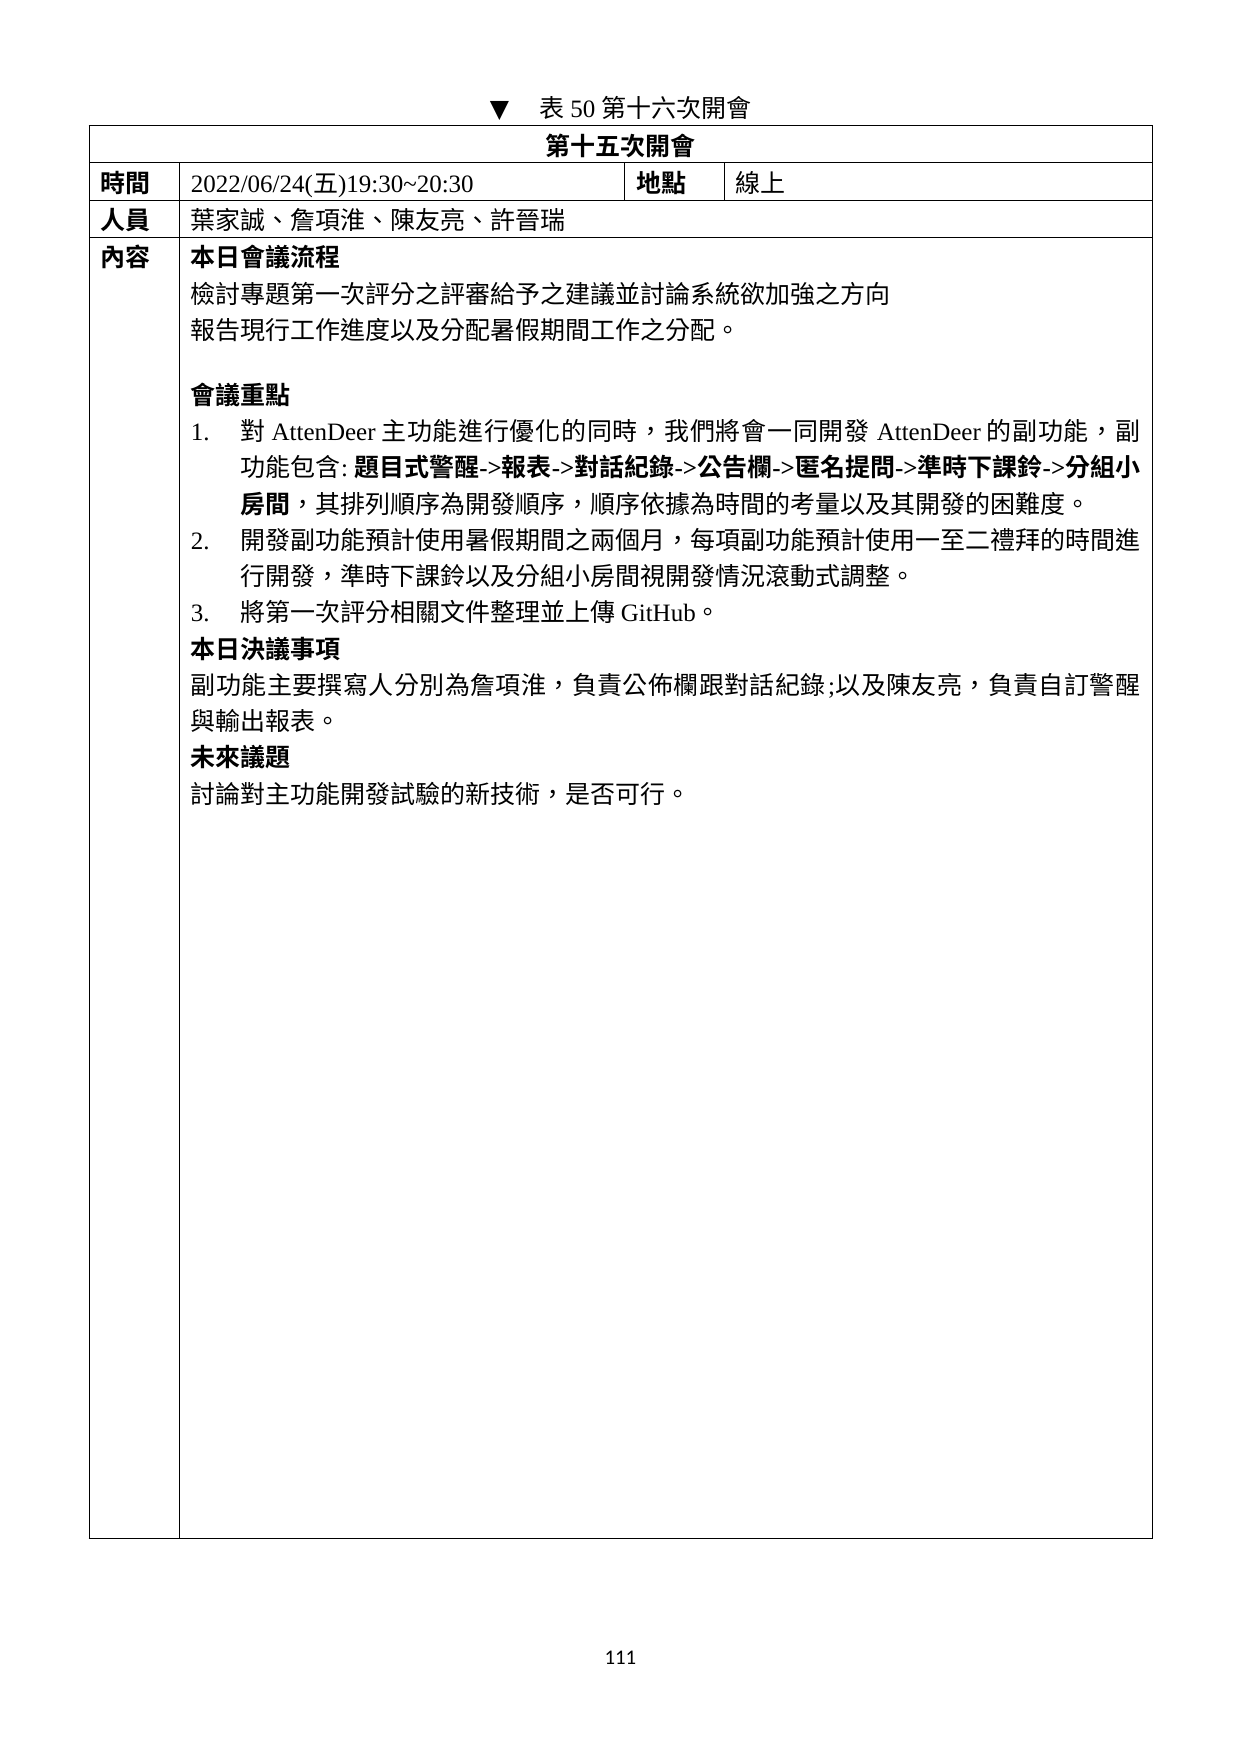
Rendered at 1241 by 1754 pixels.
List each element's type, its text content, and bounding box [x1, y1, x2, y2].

table_cell 內容 [90, 238, 179, 1538]
table_cell 人員 [90, 201, 179, 237]
table_cell 線上 [725, 163, 1152, 199]
table_cell 2022/06/24(五)19:30~20:30 [180, 163, 624, 199]
list 表 50 第十六次開會 [89, 89, 1152, 125]
table_cell 地點 [625, 163, 724, 199]
table_cell 本日會議流程 檢討專題第一次評分之評審給予之建議並討論系統欲加強之方向 報告現行工作進度以及分配暑假期間工作之分配。 會議重點 對AttenDeer主功能進行優化的同時，我們將會一同開發AttenDeer的副功能，副功能包含: 題目式警醒->報表->對話紀錄->公告欄->匿名提問->準時下課鈴->分組小房間，其排列順序為開發順序，順序依據為時間的考量以及其開發的困難度。 開發副功能預計使用暑假期間之兩個月，每項副功能預計使用一至二禮拜的時間進行開發，準時下課鈴以及分組小房間視開發情況滾動式調整。 將第一次評分相關文件整理並上傳GitHub。 本日決議事項 副功能主要撰寫人分別為詹項淮，負責公佈欄跟對話紀錄;以及陳友亮，負責自訂警醒與輸出報表。 未來議題 討論對主功能開發試驗的新技術，是否可行。 [180, 238, 1152, 1538]
table_header 第十五次開會 [90, 126, 1152, 162]
table_cell 時間 [90, 163, 179, 199]
table_cell 葉家誠、詹項淮、陳友亮、許晉瑞 [180, 201, 1152, 237]
